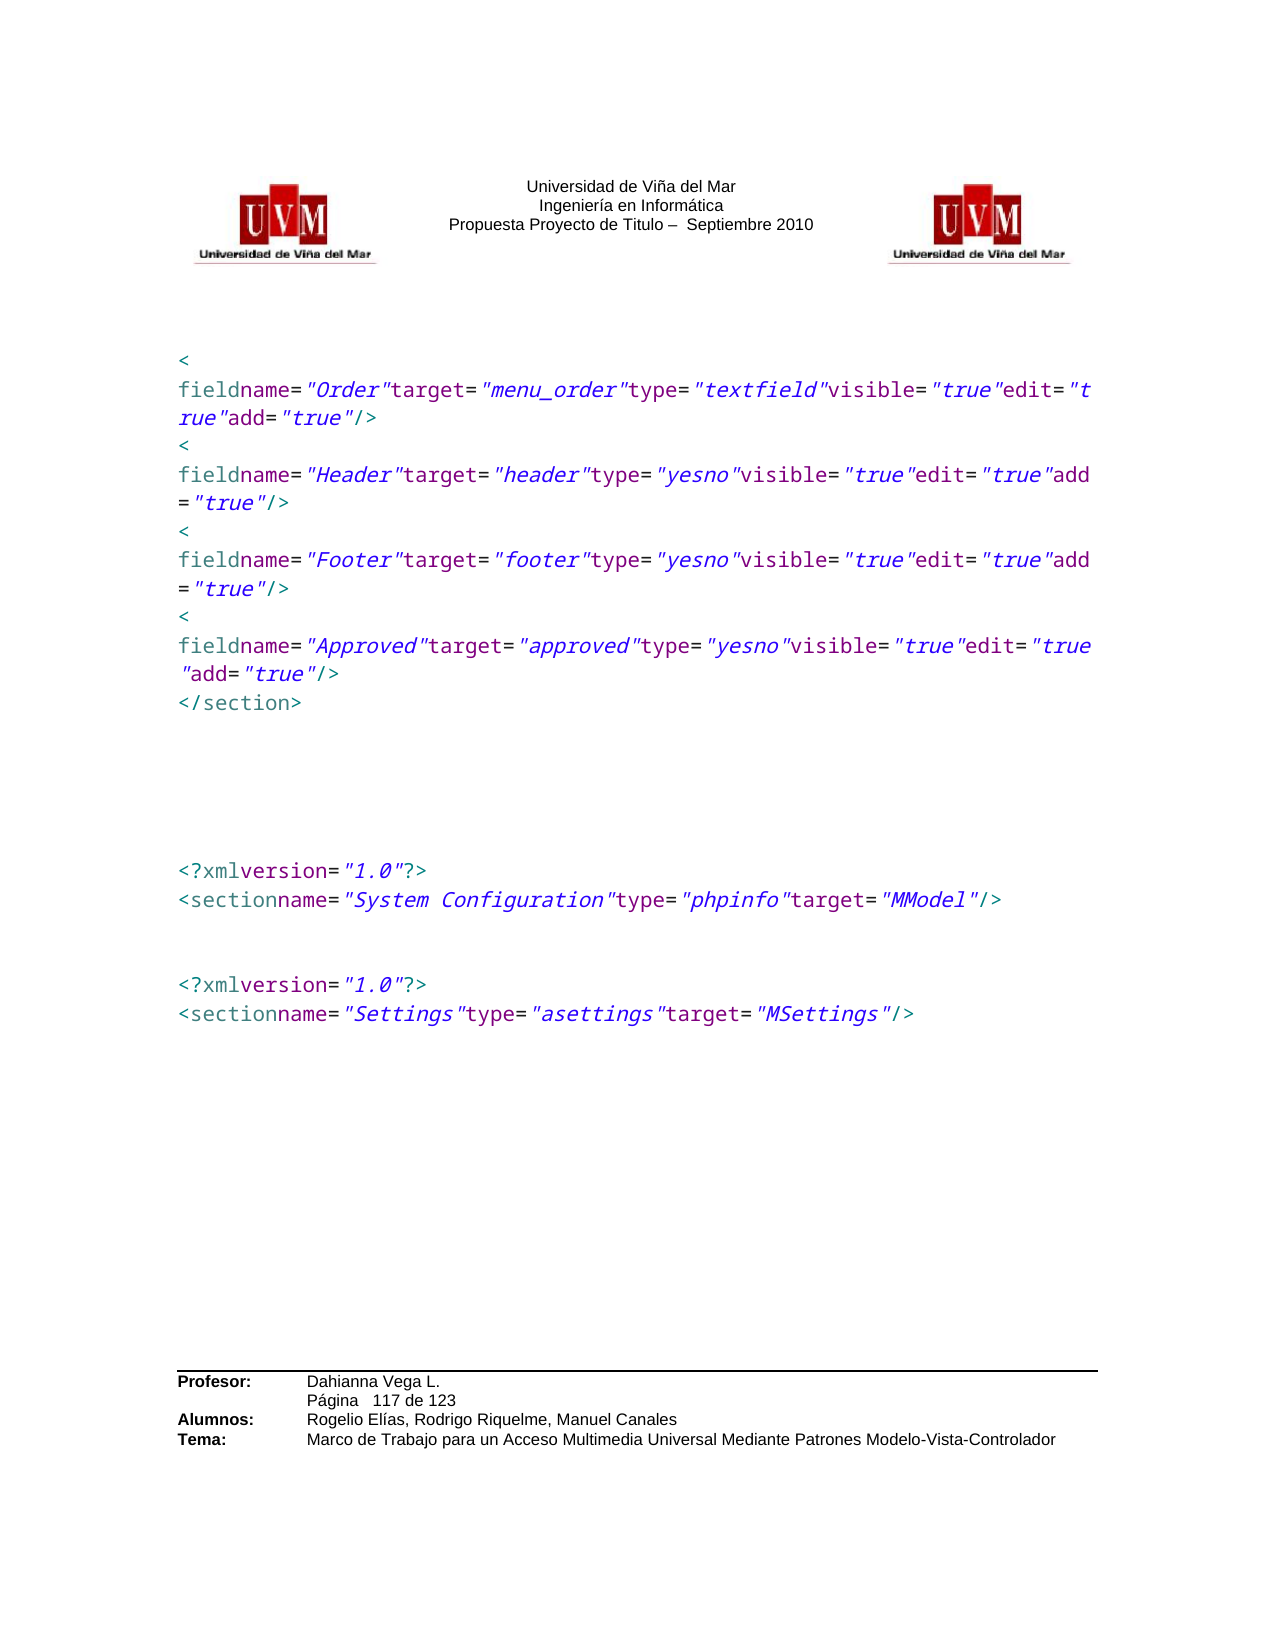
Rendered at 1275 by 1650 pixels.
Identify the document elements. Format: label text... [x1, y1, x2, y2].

text <fieldname="Order"target="menu_order"type="textfield"visible="true"edit="true"add="true"/> [177, 346, 1098, 432]
text <fieldname="Footer"target="footer"type="yesno"visible="true"edit="true"add="true"/> [177, 517, 1098, 602]
text <?xmlversion="1.0"?> [177, 970, 1098, 999]
text <?xmlversion="1.0"?> [177, 856, 1098, 885]
picture [871, 176, 1084, 267]
text </section> [177, 688, 1098, 716]
text <sectionname="System Configuration"type="phpinfo"target="MModel"/> [177, 885, 1098, 913]
text <fieldname="Approved"target="approved"type="yesno"visible="true"edit="true"add="true"/> [177, 602, 1098, 688]
text <sectionname="Settings"type="asettings"target="MSettings"/> [177, 999, 1098, 1027]
text <fieldname="Header"target="header"type="yesno"visible="true"edit="true"add="true"/> [177, 432, 1098, 517]
picture [177, 176, 390, 267]
